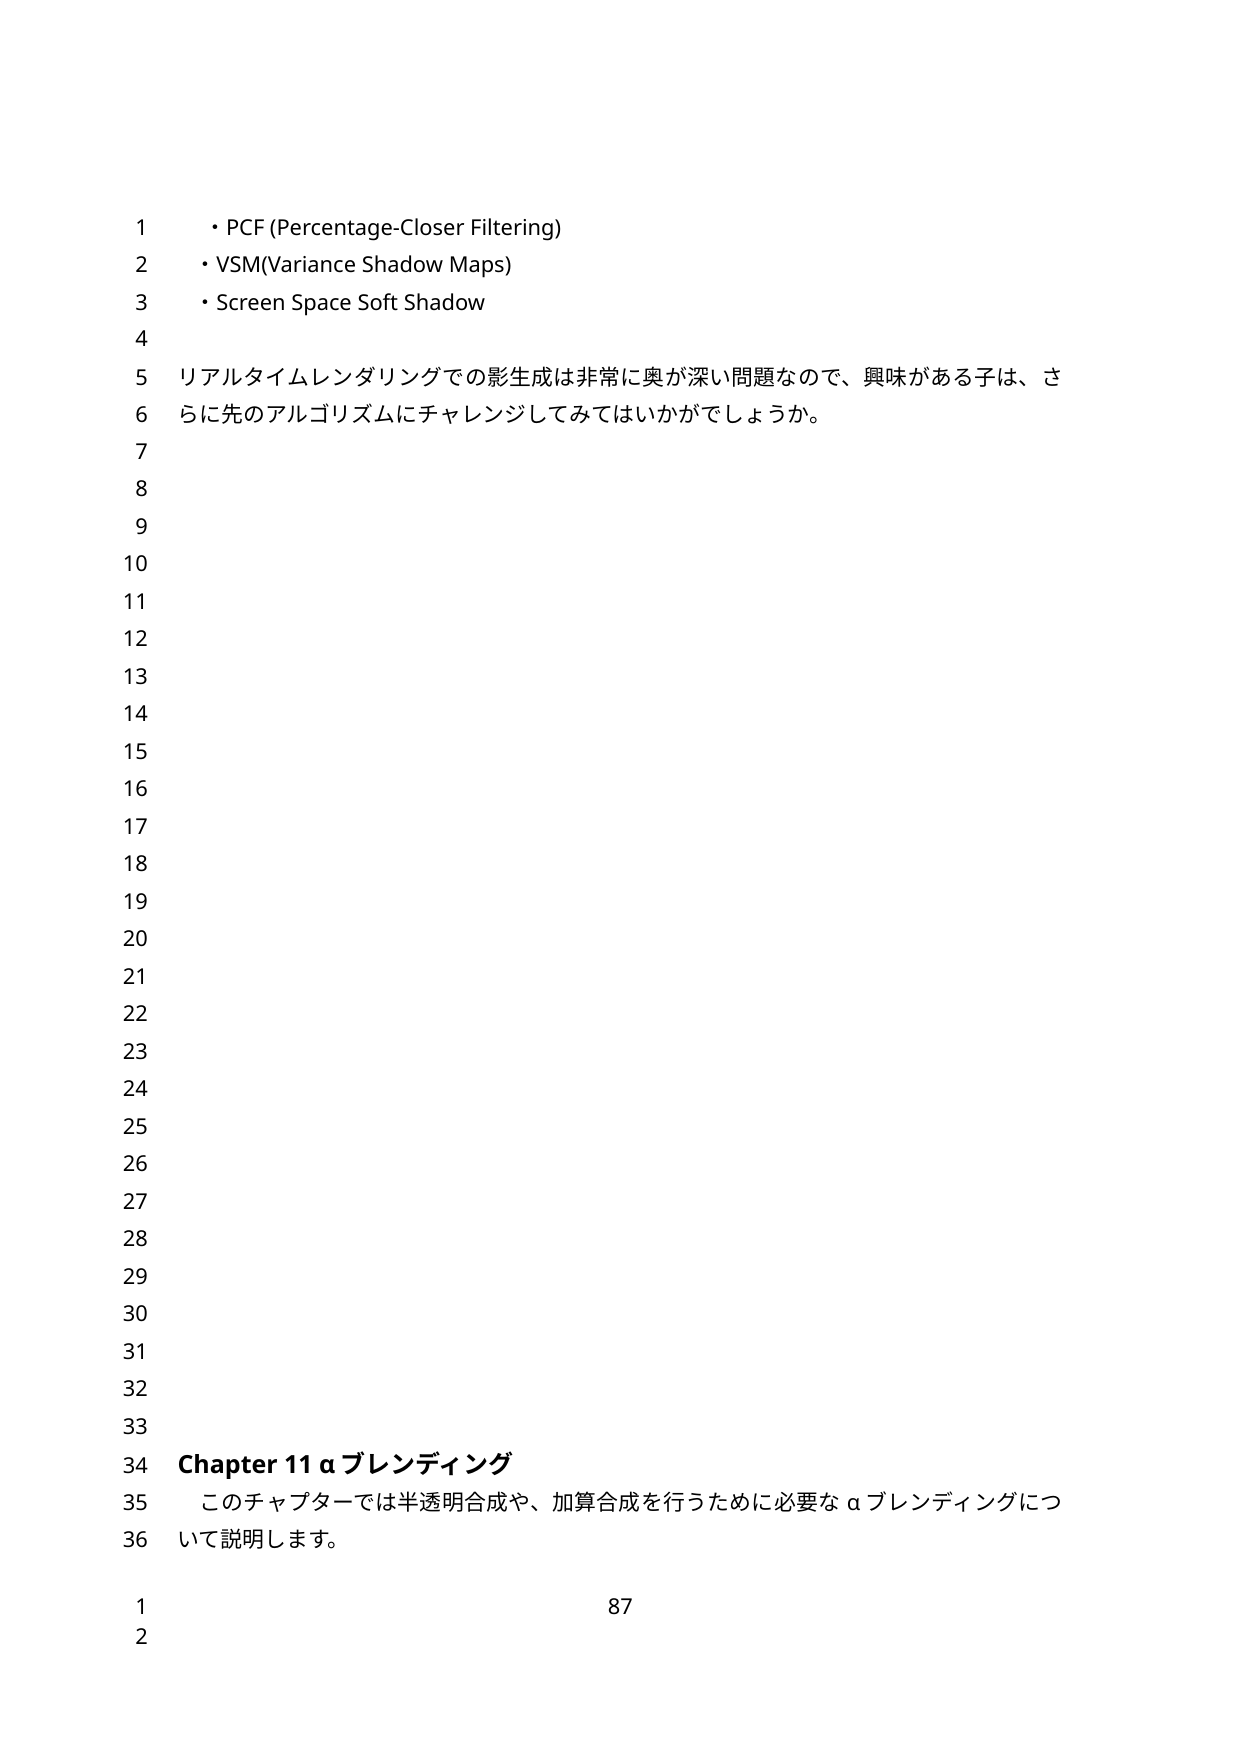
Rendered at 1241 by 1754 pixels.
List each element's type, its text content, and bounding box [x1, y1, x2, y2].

text ・PCF (Percentage-Closer Filtering) [177, 207, 1063, 244]
text ・Screen Space Soft Shadow [177, 282, 1063, 319]
text リアルタイムレンダリングでの影生成は非常に奥が深い問題なので、興味がある子は、さらに先のアルゴリズムにチャレンジしてみてはいかがでしょうか。 [177, 357, 1063, 432]
subtitle Chapter 11 αブレンディング [177, 1444, 1063, 1482]
text ・VSM(Variance Shadow Maps) [177, 244, 1063, 282]
text このチャプターでは半透明合成や、加算合成を行うために必要なαブレンディングについて説明します。 [177, 1482, 1063, 1557]
